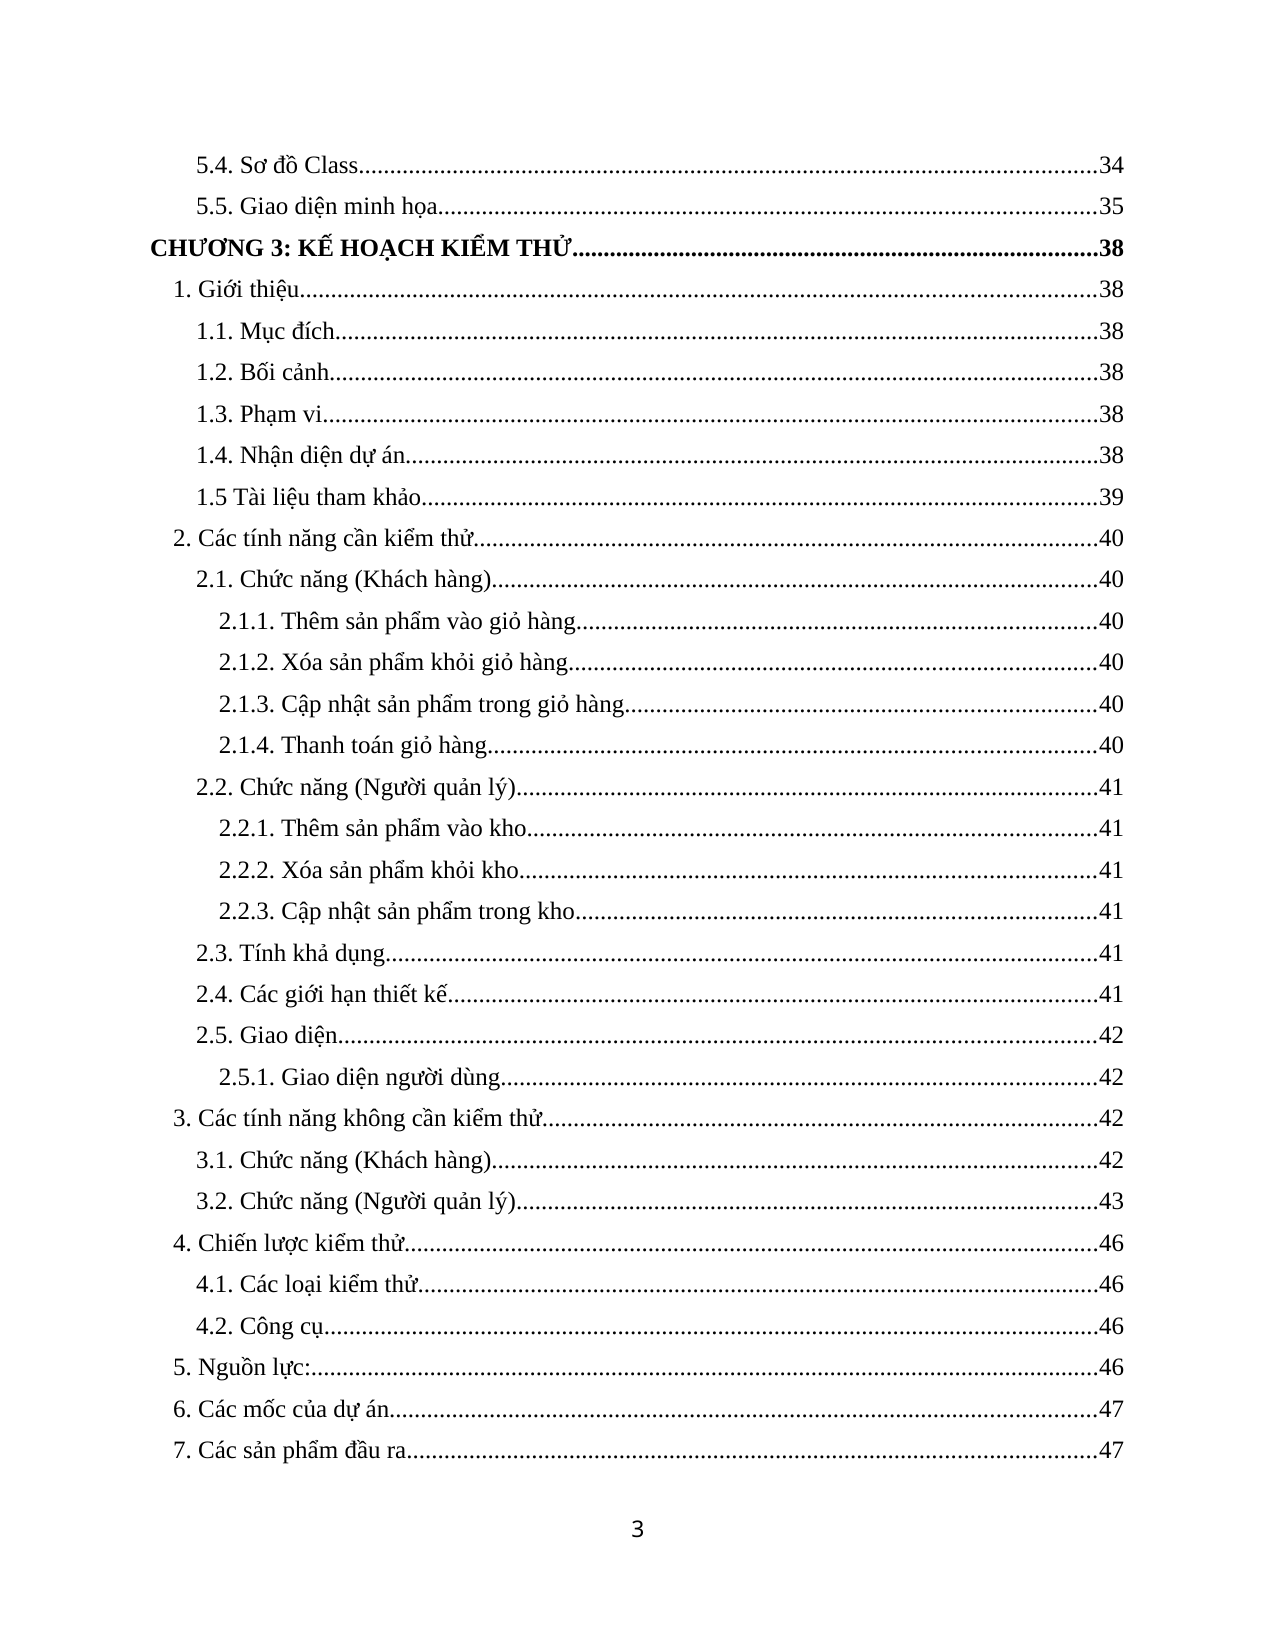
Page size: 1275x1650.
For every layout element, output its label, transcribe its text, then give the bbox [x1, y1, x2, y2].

text 1. Giới thiệu 38 [173, 274, 1125, 303]
text 5. Nguồn lực: 46 [173, 1352, 1125, 1381]
text 3.1. Chức năng (Khách hàng) 42 [196, 1145, 1125, 1174]
text 2. Các tính năng cần kiểm thử 40 [173, 523, 1125, 552]
text CHƯƠNG 3: KẾ HOẠCH KIỂM THỬ 38 [150, 233, 1125, 262]
text 2.2.3. Cập nhật sản phẩm trong kho 41 [219, 896, 1125, 925]
text 2.5.1. Giao diện người dùng 42 [219, 1062, 1125, 1091]
text 6. Các mốc của dự án 47 [173, 1394, 1125, 1422]
text 4.2. Công cụ 46 [196, 1311, 1125, 1339]
text 1.1. Mục đích 38 [196, 316, 1125, 344]
text 2.3. Tính khả dụng 41 [196, 938, 1125, 966]
text 5.5. Giao diện minh họa 35 [196, 191, 1125, 220]
text 2.2.2. Xóa sản phẩm khỏi kho 41 [219, 855, 1125, 883]
text 4. Chiến lược kiểm thử 46 [173, 1228, 1125, 1257]
text 4.1. Các loại kiểm thử 46 [196, 1269, 1125, 1298]
text 3. Các tính năng không cần kiểm thử 42 [173, 1103, 1125, 1132]
text 1.2. Bối cảnh 38 [196, 357, 1125, 386]
text 2.4. Các giới hạn thiết kế 41 [196, 979, 1125, 1008]
text 2.1.4. Thanh toán giỏ hàng 40 [219, 730, 1125, 759]
text 2.2. Chức năng (Người quản lý) 41 [196, 772, 1125, 801]
text 5.4. Sơ đồ Class 34 [196, 150, 1125, 179]
text 2.1. Chức năng (Khách hàng) 40 [196, 564, 1125, 593]
text 1.4. Nhận diện dự án 38 [196, 440, 1125, 469]
text 2.1.1. Thêm sản phẩm vào giỏ hàng 40 [219, 606, 1125, 635]
text 7. Các sản phẩm đầu ra 47 [173, 1435, 1125, 1464]
text 2.5. Giao diện 42 [196, 1021, 1125, 1049]
text 2.2.1. Thêm sản phẩm vào kho 41 [219, 813, 1125, 842]
text 2.1.2. Xóa sản phẩm khỏi giỏ hàng 40 [219, 647, 1125, 676]
text 1.3. Phạm vi 38 [196, 399, 1125, 427]
text 3.2. Chức năng (Người quản lý) 43 [196, 1186, 1125, 1215]
text 1.5 Tài liệu tham khảo 39 [196, 482, 1125, 510]
text 2.1.3. Cập nhật sản phẩm trong giỏ hàng 40 [219, 689, 1125, 718]
